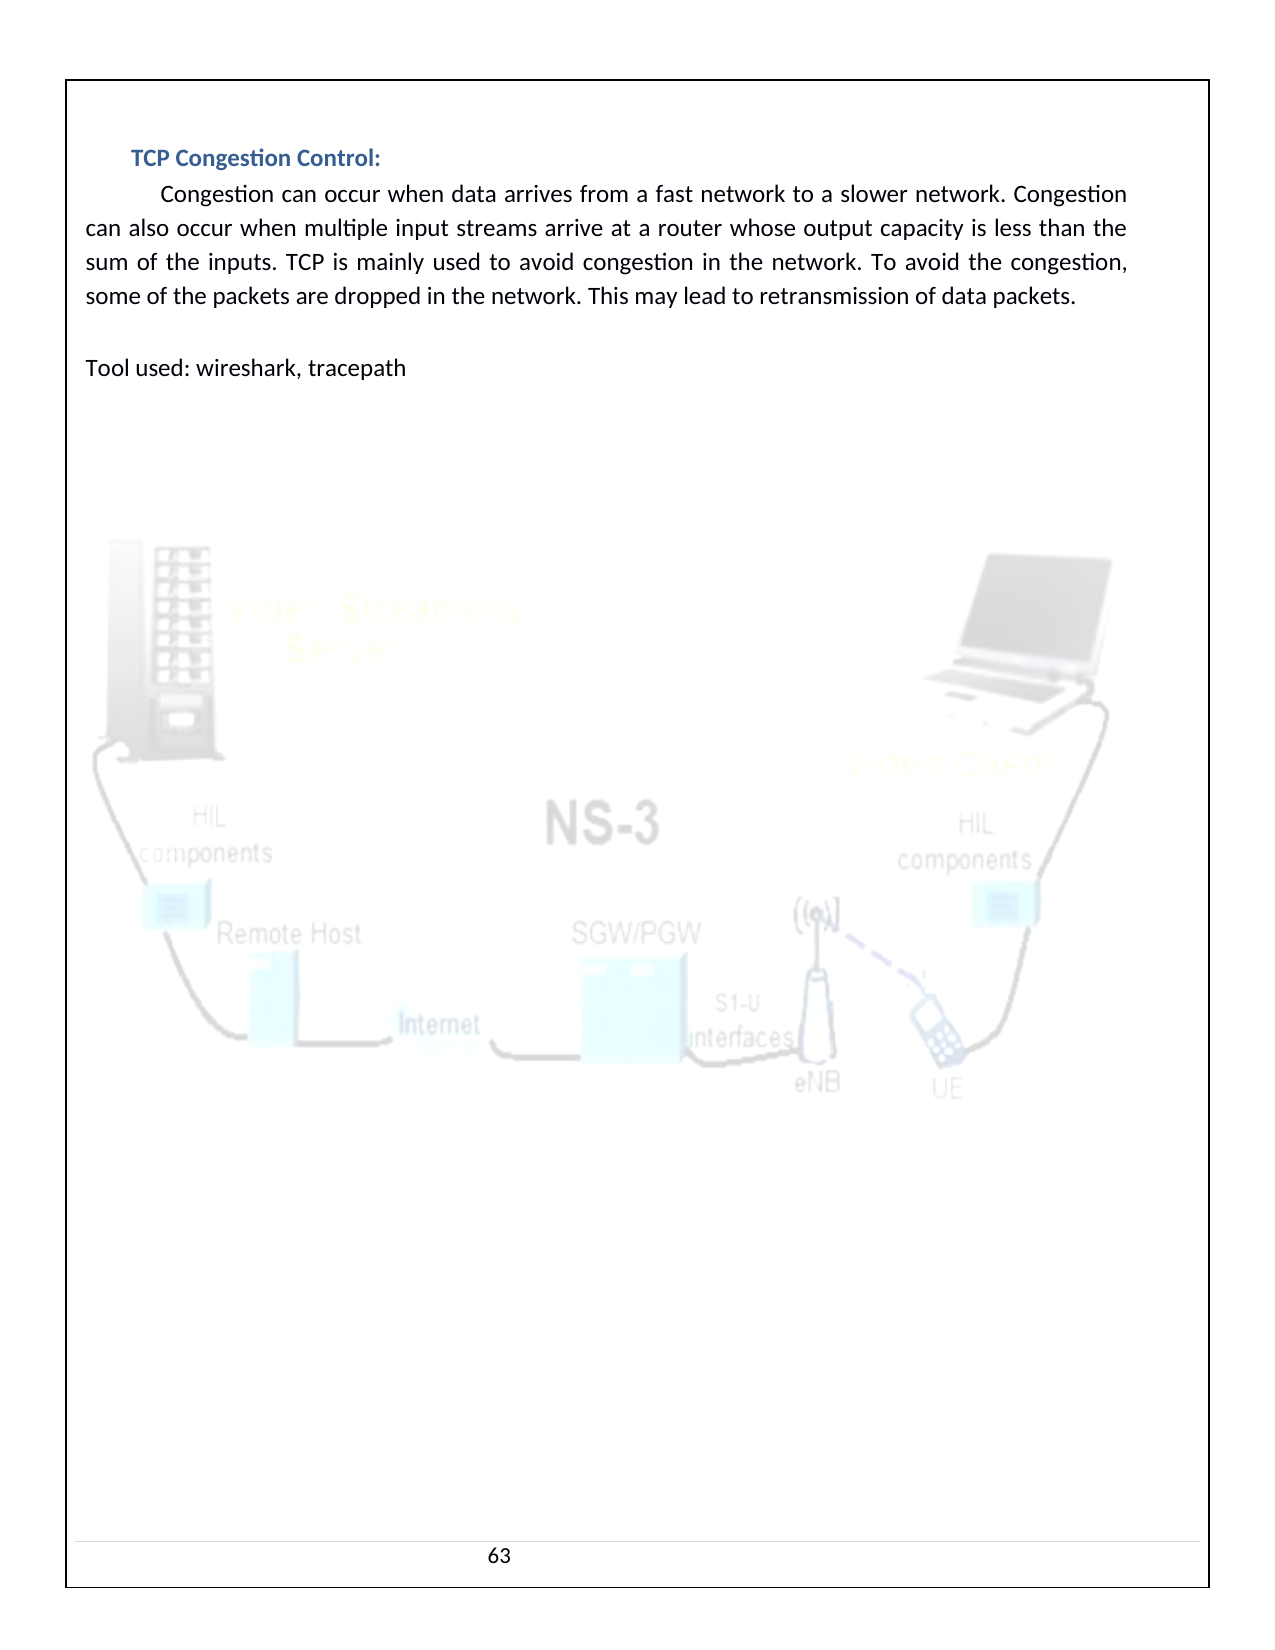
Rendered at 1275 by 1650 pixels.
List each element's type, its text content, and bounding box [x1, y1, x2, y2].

text TCP Congestion Control: [131, 142, 1200, 173]
text Tool used: wireshark, tracepath [85, 352, 1200, 383]
text Congestion can occur when data arrives from a fast network to a slower network. Congestion can also occur when multiple input streams arrive at a router whose output capacity is less than the sum of the inputs. TCP is mainly used to avoid congestion in the network. To avoid the congestion, some of the packets are dropped in the network. This may lead to retransmission of data packets. [85, 178, 1130, 311]
